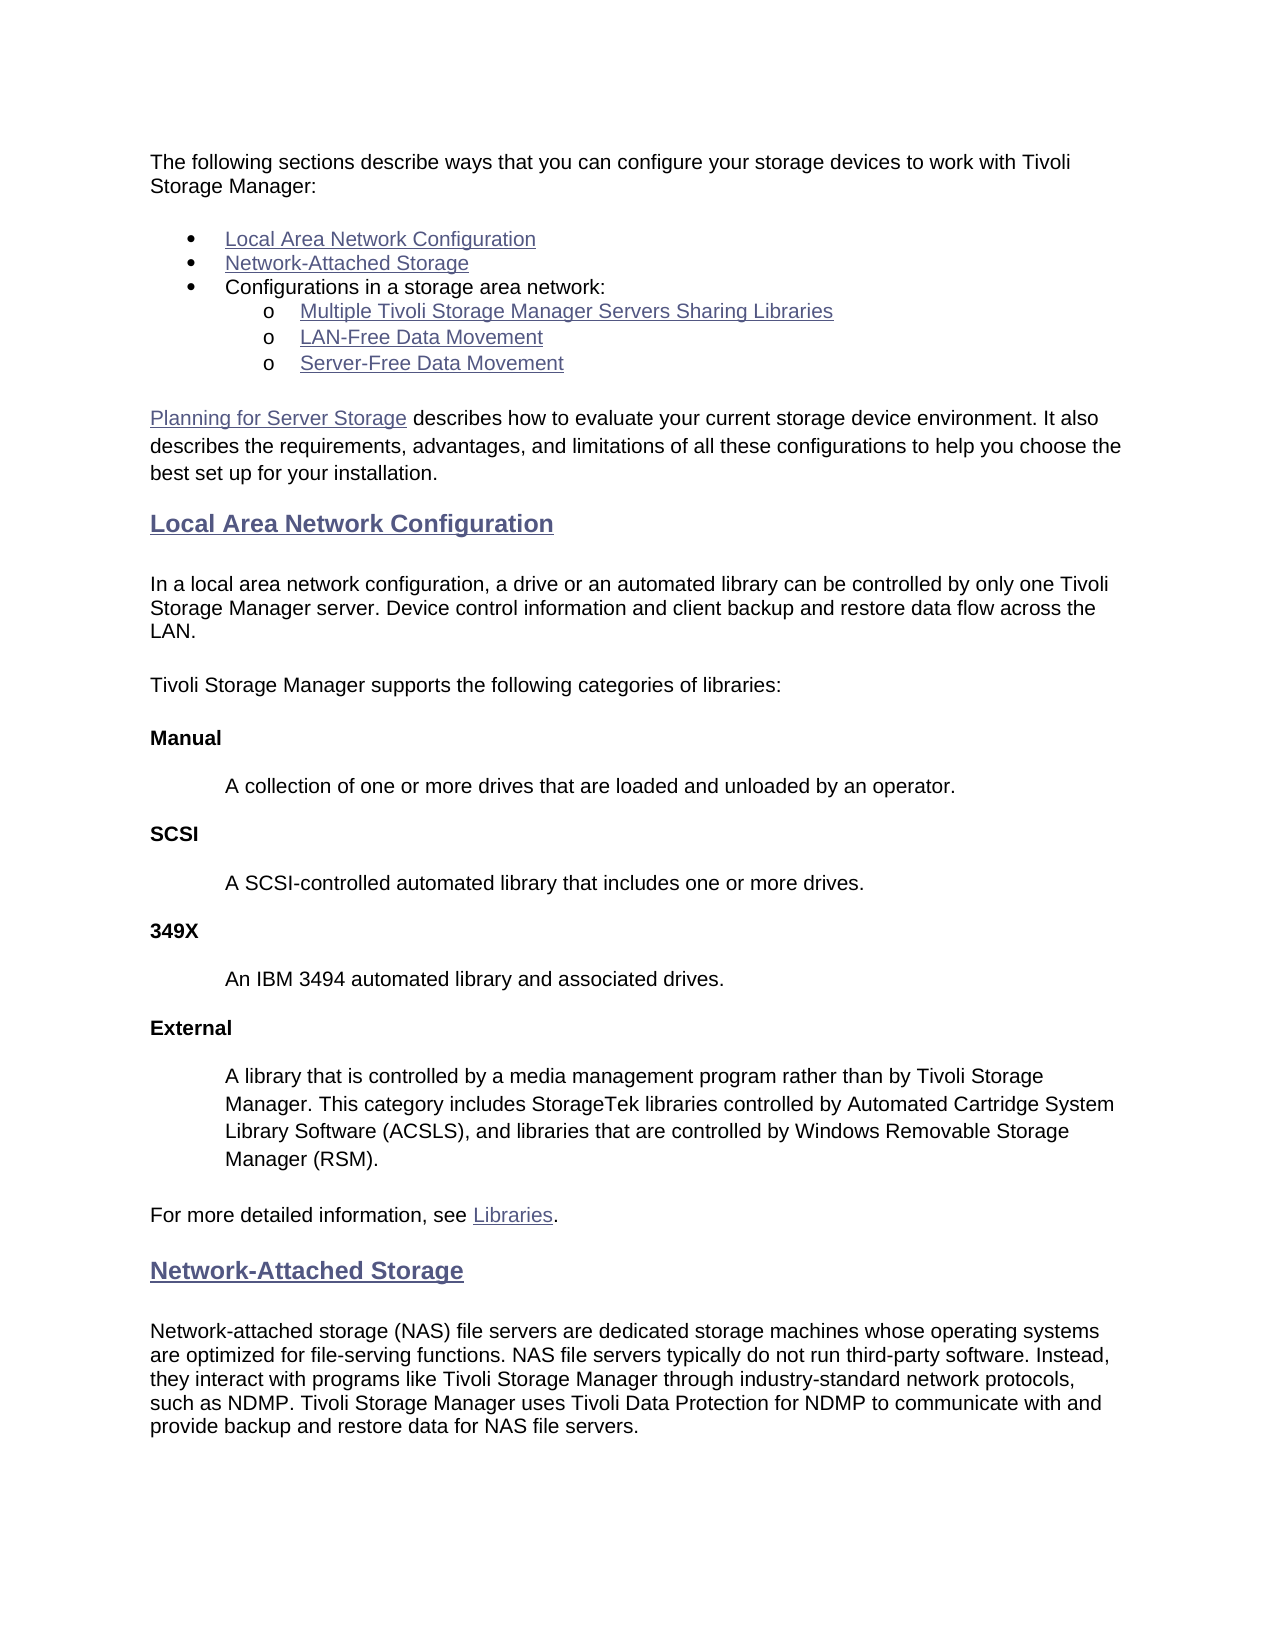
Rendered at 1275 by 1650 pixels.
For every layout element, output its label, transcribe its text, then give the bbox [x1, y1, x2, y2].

list Multiple Tivoli Storage Manager Servers Sharing Libraries [262, 299, 1125, 325]
subtitle Local Area Network Configuration [150, 509, 1125, 538]
subtitle Network-Attached Storage [150, 1256, 1125, 1285]
text Network-attached storage (NAS) file servers are dedicated storage machines whose operating systems are optimized for file-serving functions. NAS file servers typically do not run third-party software. Instead, they interact with programs like Tivoli Storage Manager through industry-standard network protocols, such as NDMP. Tivoli Storage Manager uses Tivoli Data Protection for NDMP to communicate with and provide backup and restore data for NAS file servers. [150, 1318, 1125, 1438]
text External [150, 1016, 1125, 1039]
list Local Area Network Configuration [187, 227, 1125, 251]
text Manual [150, 726, 1125, 749]
text SCSI [150, 822, 1125, 846]
list Server-Free Data Movement [262, 351, 1125, 377]
text A library that is controlled by a media management program rather than by Tivoli Storage Manager. This category includes StorageTek libraries controlled by Automated Cartridge System Library Software (ACSLS), and libraries that are controlled by Windows Removable Storage Manager (RSM). [225, 1064, 1125, 1170]
text 349X [150, 919, 1125, 943]
text An IBM 3494 automated library and associated drives. [225, 967, 1125, 991]
text In a local area network configuration, a drive or an automated library can be controlled by only one Tivoli Storage Manager server. Device control information and client backup and restore data flow across the LAN. [150, 571, 1125, 643]
text Planning for Server Storage describes how to evaluate your current storage device environment. It also describes the requirements, advantages, and limitations of all these configurations to help you choose the best set up for your installation. [150, 406, 1125, 485]
text The following sections describe ways that you can configure your storage devices to work with Tivoli Storage Manager: [150, 150, 1125, 198]
list Network-Attached Storage [187, 251, 1125, 275]
text A SCSI-controlled automated library that includes one or more drives. [225, 871, 1125, 894]
list LAN-Free Data Movement [262, 325, 1125, 351]
text For more detailed information, see Libraries. [150, 1203, 1125, 1227]
list Configurations in a storage area network: [187, 275, 1125, 299]
text A collection of one or more drives that are loaded and unloaded by an operator. [225, 774, 1125, 798]
text Tivoli Storage Manager supports the following categories of libraries: [150, 672, 1125, 696]
